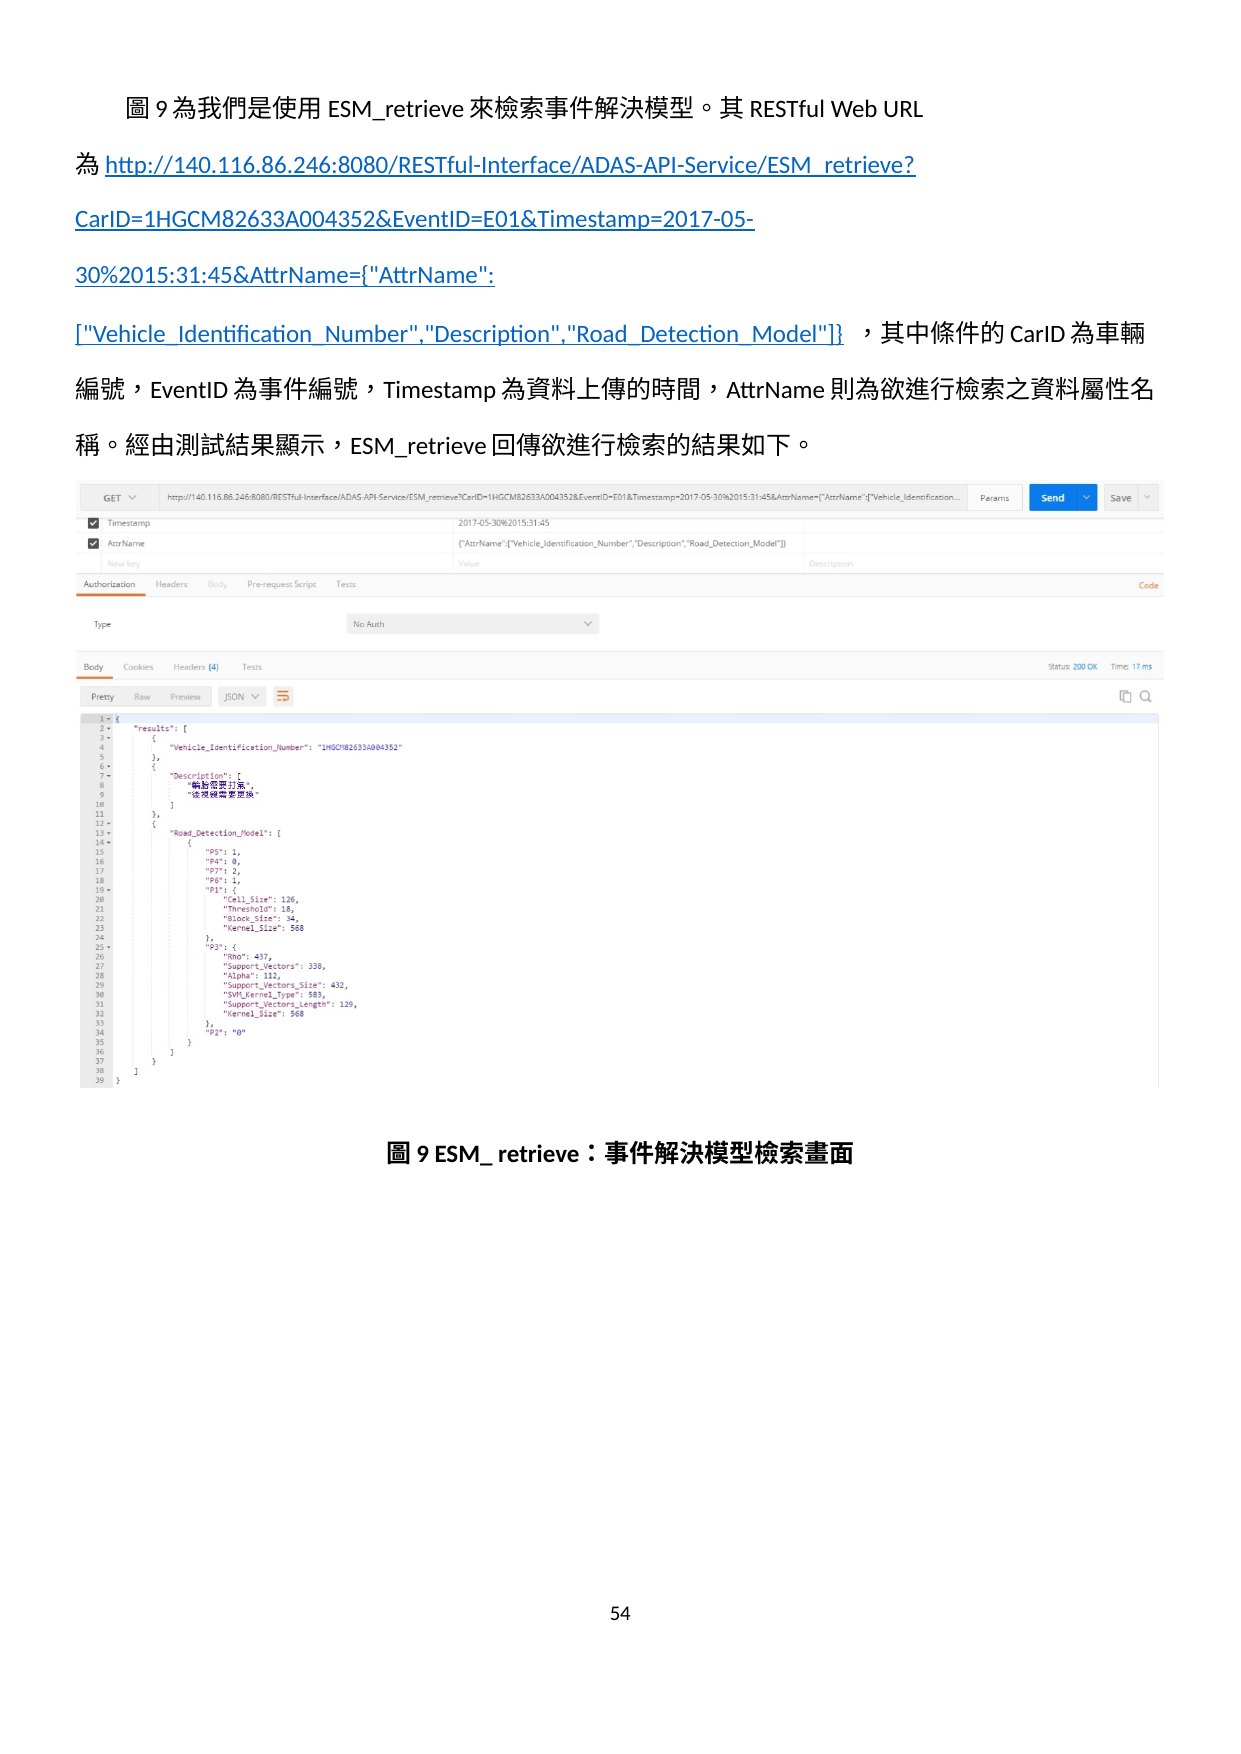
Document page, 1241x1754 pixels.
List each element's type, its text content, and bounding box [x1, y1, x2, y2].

text 圖9 ESM_ retrieve：事件解決模型檢索畫面 [75, 1133, 1165, 1171]
picture [76, 480, 1165, 1088]
text 圖9為我們是使用ESM_retrieve來檢索事件解決模型。其RESTful Web URL為http://140.116.86.246:8080/RESTful-Interface/ADAS-API-Service/ESM_retrieve?CarID=1HGCM82633A004352&EventID=E01&Timestamp=2017-05-30%2015:31:45&AttrName={"AttrName":["Vehicle_Identification_Number","Description","Road_Detection_Model"]} ，其中條件的CarID為車輛編號，EventID為事件編號，Timestamp為資料上傳的時間，AttrName則為欲進行檢索之資料屬性名稱。經由測試結果顯示，ESM_retrieve回傳欲進行檢索的結果如下。 [75, 87, 1165, 462]
